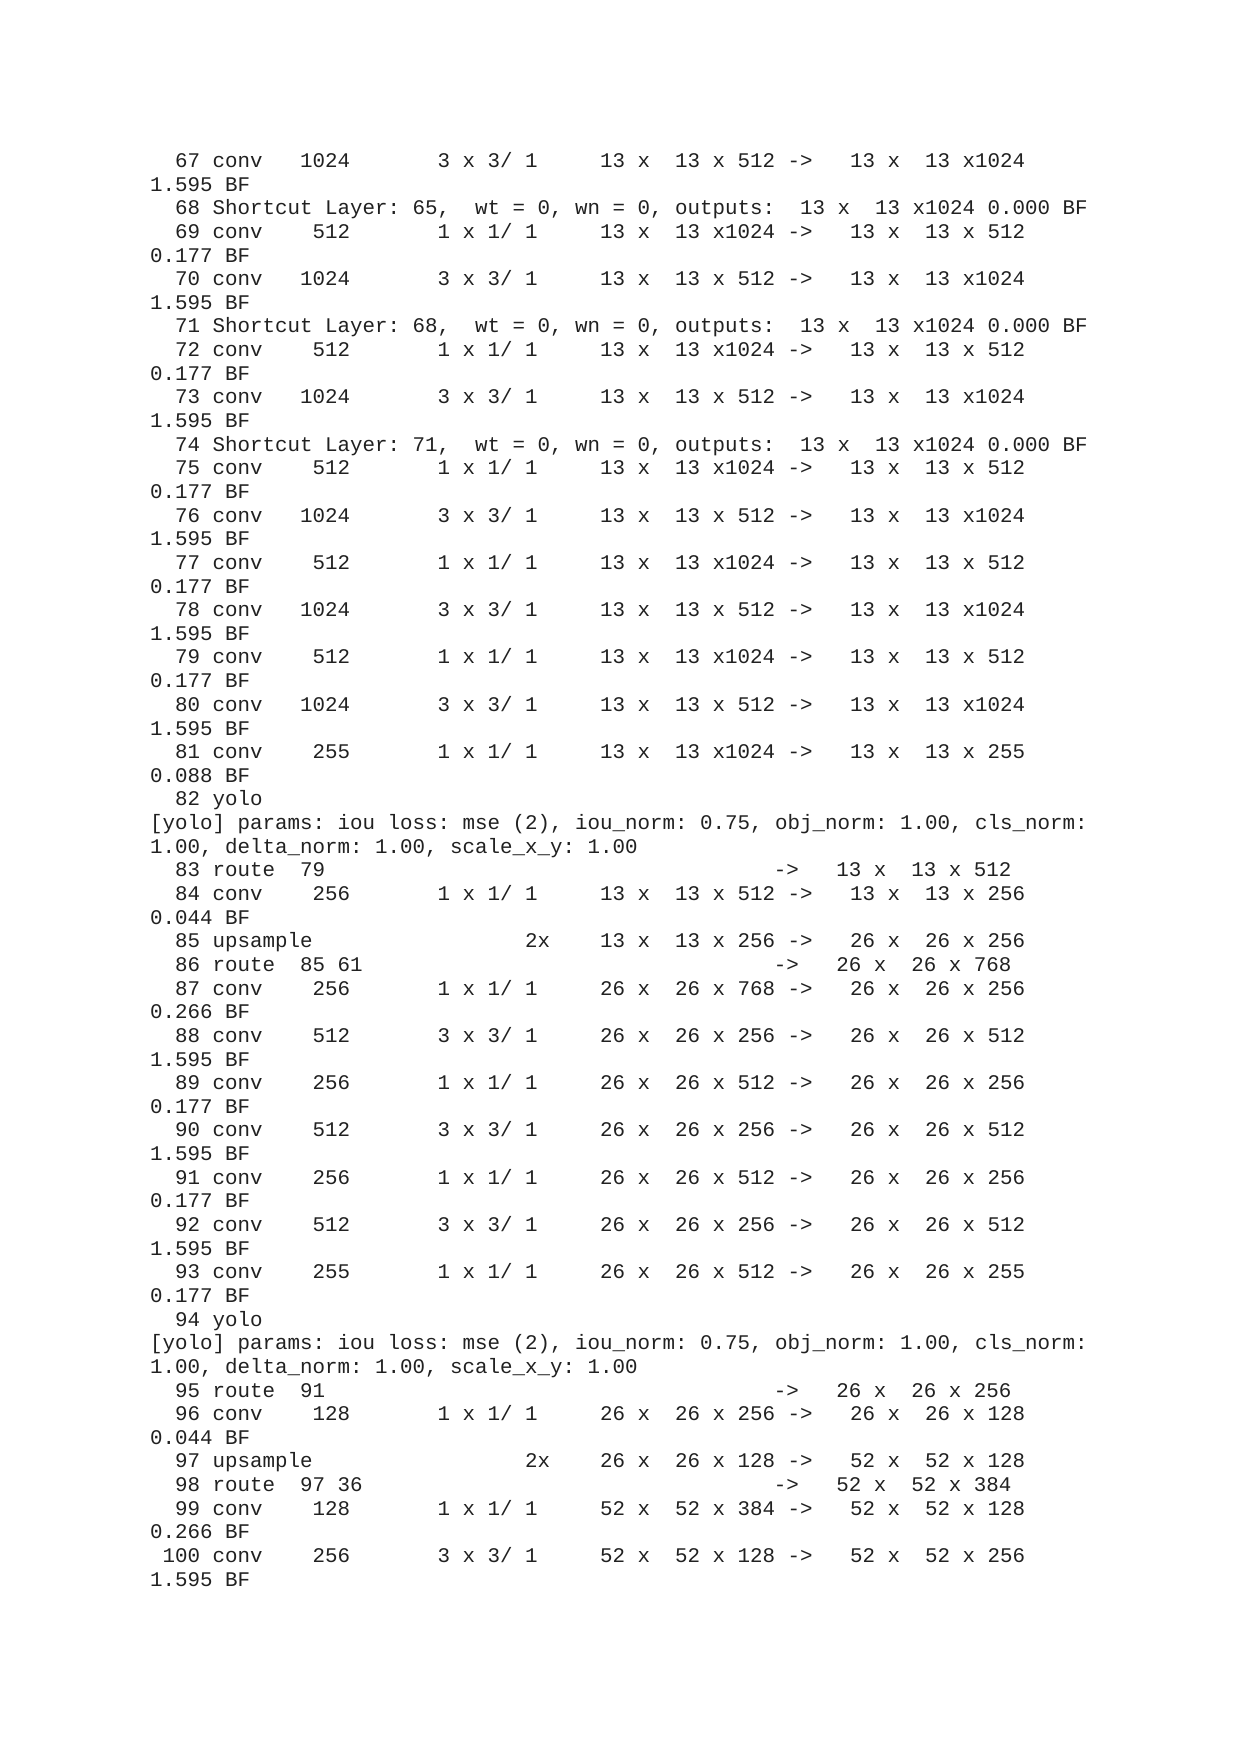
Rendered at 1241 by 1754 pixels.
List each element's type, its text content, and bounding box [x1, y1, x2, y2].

text 67 conv 1024 3 x 3/ 1 13 x 13 x 512 -> 13 x 13 x1024 1.595 BF [150, 150, 1090, 197]
text 95 route 91 -> 26 x 26 x 256 [150, 1379, 1090, 1403]
text 75 conv 512 1 x 1/ 1 13 x 13 x1024 -> 13 x 13 x 512 0.177 BF [150, 457, 1090, 505]
text 73 conv 1024 3 x 3/ 1 13 x 13 x 512 -> 13 x 13 x1024 1.595 BF [150, 386, 1090, 434]
text 71 Shortcut Layer: 68, wt = 0, wn = 0, outputs: 13 x 13 x1024 0.000 BF [150, 316, 1090, 339]
text 100 conv 256 3 x 3/ 1 52 x 52 x 128 -> 52 x 52 x 256 1.595 BF [150, 1545, 1090, 1592]
text 94 yolo [150, 1309, 1090, 1332]
text 77 conv 512 1 x 1/ 1 13 x 13 x1024 -> 13 x 13 x 512 0.177 BF [150, 552, 1090, 599]
text [yolo] params: iou loss: mse (2), iou_norm: 0.75, obj_norm: 1.00, cls_norm: 1.00, delta_norm: 1.00, scale_x_y: 1.00 [150, 1332, 1090, 1379]
text 74 Shortcut Layer: 71, wt = 0, wn = 0, outputs: 13 x 13 x1024 0.000 BF [150, 434, 1090, 457]
text 72 conv 512 1 x 1/ 1 13 x 13 x1024 -> 13 x 13 x 512 0.177 BF [150, 339, 1090, 386]
text 86 route 85 61 -> 26 x 26 x 768 [150, 954, 1090, 978]
text 70 conv 1024 3 x 3/ 1 13 x 13 x 512 -> 13 x 13 x1024 1.595 BF [150, 268, 1090, 316]
text 91 conv 256 1 x 1/ 1 26 x 26 x 512 -> 26 x 26 x 256 0.177 BF [150, 1167, 1090, 1214]
text 99 conv 128 1 x 1/ 1 52 x 52 x 384 -> 52 x 52 x 128 0.266 BF [150, 1498, 1090, 1545]
text 69 conv 512 1 x 1/ 1 13 x 13 x1024 -> 13 x 13 x 512 0.177 BF [150, 221, 1090, 268]
text 83 route 79 -> 13 x 13 x 512 [150, 859, 1090, 883]
text 84 conv 256 1 x 1/ 1 13 x 13 x 512 -> 13 x 13 x 256 0.044 BF [150, 883, 1090, 930]
text 81 conv 255 1 x 1/ 1 13 x 13 x1024 -> 13 x 13 x 255 0.088 BF [150, 741, 1090, 788]
text 80 conv 1024 3 x 3/ 1 13 x 13 x 512 -> 13 x 13 x1024 1.595 BF [150, 694, 1090, 741]
text 79 conv 512 1 x 1/ 1 13 x 13 x1024 -> 13 x 13 x 512 0.177 BF [150, 647, 1090, 694]
text [yolo] params: iou loss: mse (2), iou_norm: 0.75, obj_norm: 1.00, cls_norm: 1.00, delta_norm: 1.00, scale_x_y: 1.00 [150, 812, 1090, 859]
text 97 upsample 2x 26 x 26 x 128 -> 52 x 52 x 128 [150, 1451, 1090, 1474]
text 96 conv 128 1 x 1/ 1 26 x 26 x 256 -> 26 x 26 x 128 0.044 BF [150, 1403, 1090, 1451]
text 90 conv 512 3 x 3/ 1 26 x 26 x 256 -> 26 x 26 x 512 1.595 BF [150, 1119, 1090, 1167]
text 85 upsample 2x 13 x 13 x 256 -> 26 x 26 x 256 [150, 930, 1090, 954]
text 76 conv 1024 3 x 3/ 1 13 x 13 x 512 -> 13 x 13 x1024 1.595 BF [150, 505, 1090, 552]
text 82 yolo [150, 788, 1090, 812]
text 92 conv 512 3 x 3/ 1 26 x 26 x 256 -> 26 x 26 x 512 1.595 BF [150, 1214, 1090, 1261]
text 88 conv 512 3 x 3/ 1 26 x 26 x 256 -> 26 x 26 x 512 1.595 BF [150, 1025, 1090, 1072]
text 89 conv 256 1 x 1/ 1 26 x 26 x 512 -> 26 x 26 x 256 0.177 BF [150, 1072, 1090, 1119]
text 68 Shortcut Layer: 65, wt = 0, wn = 0, outputs: 13 x 13 x1024 0.000 BF [150, 197, 1090, 221]
text 93 conv 255 1 x 1/ 1 26 x 26 x 512 -> 26 x 26 x 255 0.177 BF [150, 1261, 1090, 1309]
text 98 route 97 36 -> 52 x 52 x 384 [150, 1474, 1090, 1498]
text 87 conv 256 1 x 1/ 1 26 x 26 x 768 -> 26 x 26 x 256 0.266 BF [150, 978, 1090, 1025]
text 78 conv 1024 3 x 3/ 1 13 x 13 x 512 -> 13 x 13 x1024 1.595 BF [150, 599, 1090, 647]
